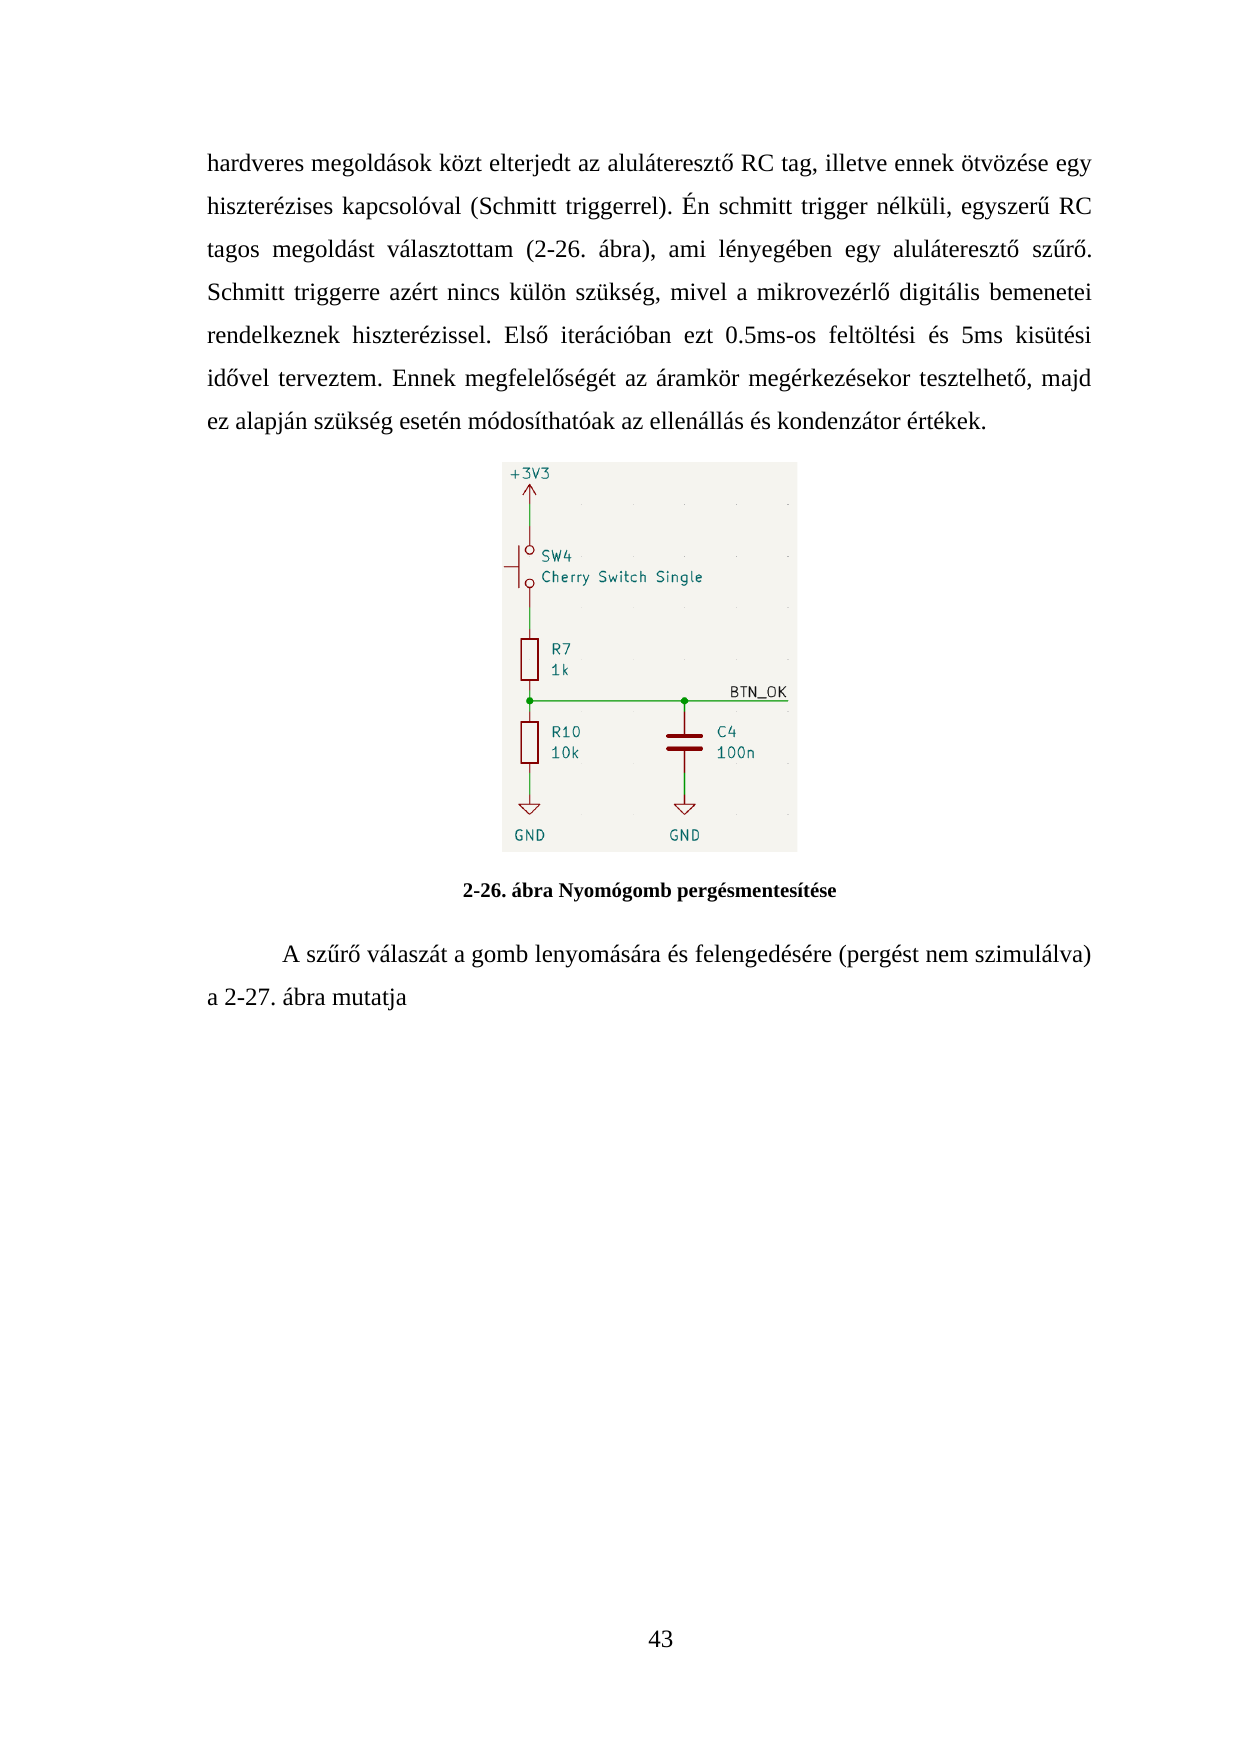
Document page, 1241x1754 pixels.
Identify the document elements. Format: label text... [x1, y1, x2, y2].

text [207, 148, 1092, 435]
picture [502, 462, 798, 852]
